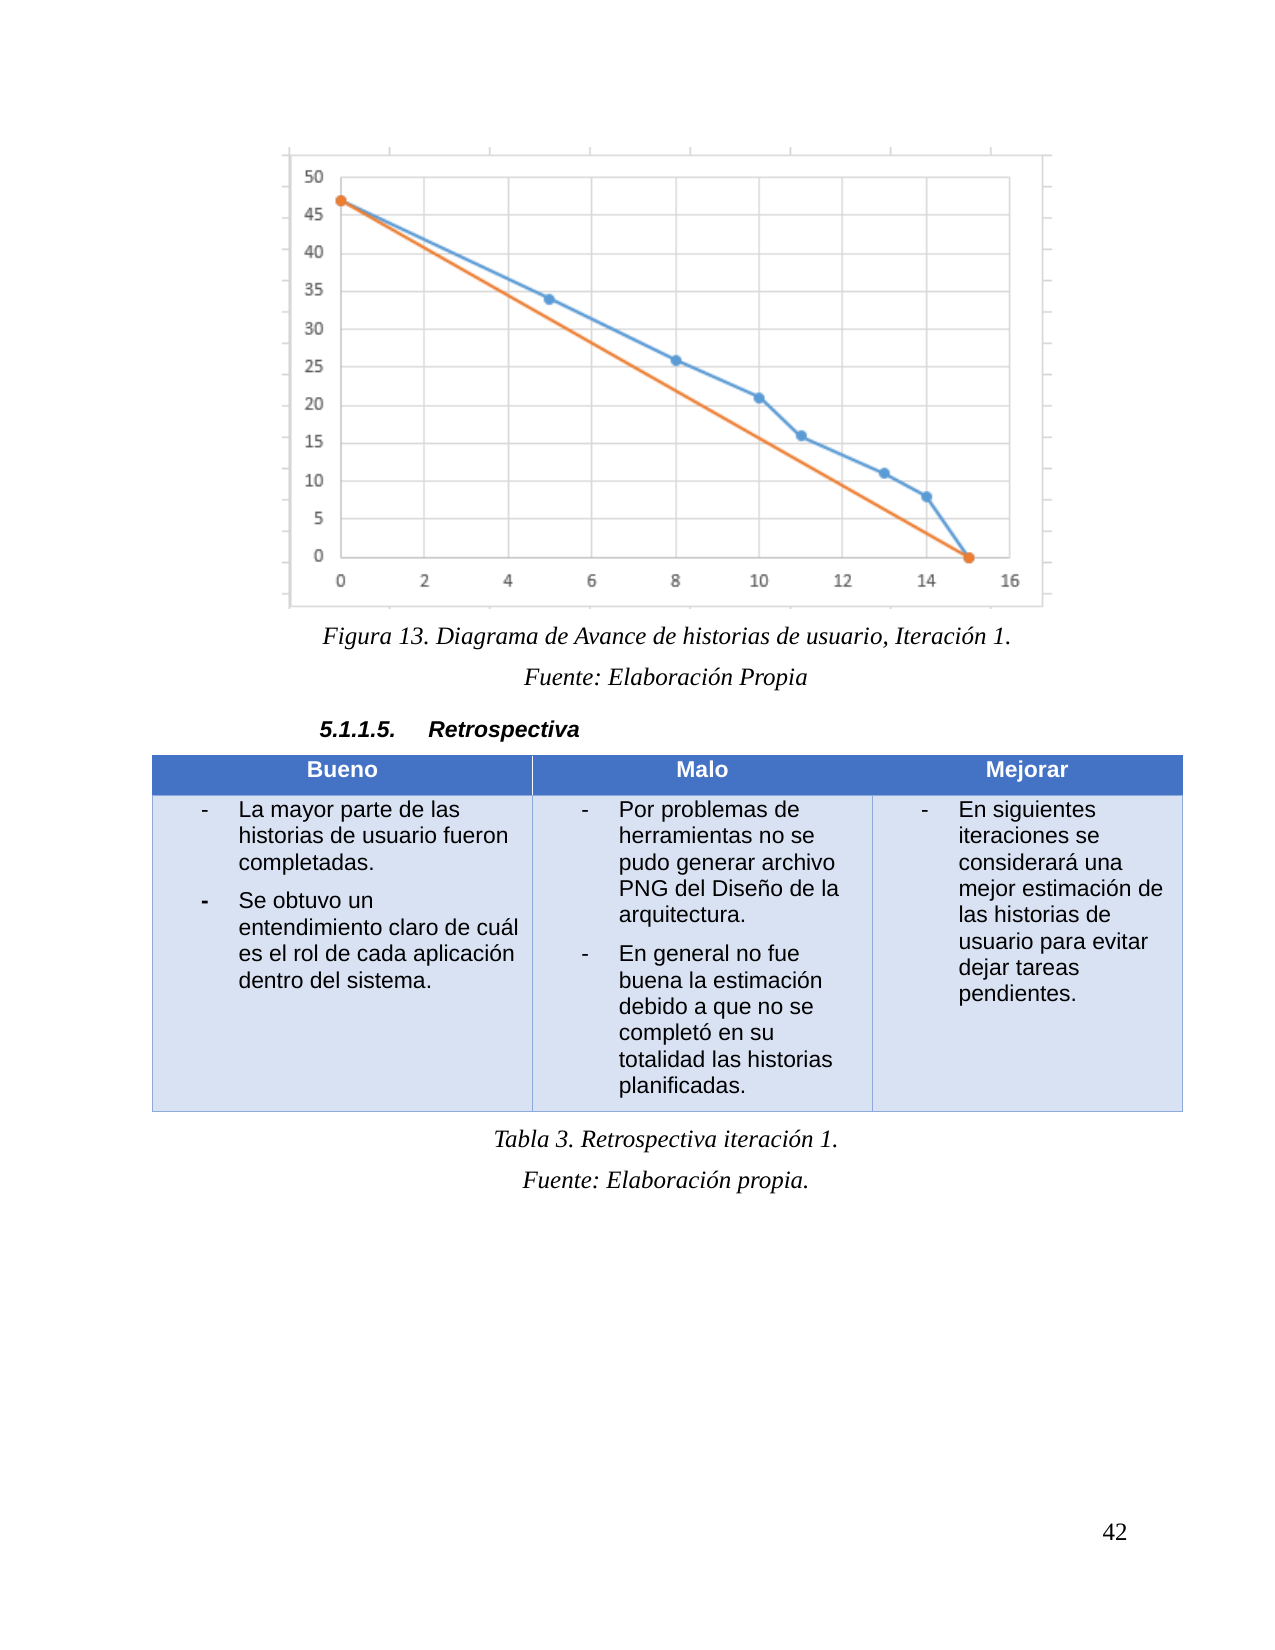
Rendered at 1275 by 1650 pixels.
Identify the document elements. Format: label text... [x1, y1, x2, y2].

text Tabla 3. Retrospectiva iteración 1. [207, 1124, 1127, 1153]
subtitle Retrospectiva [319, 716, 1127, 742]
text Fuente: Elaboración propia. [207, 1166, 1127, 1194]
table_header Malo [533, 756, 872, 795]
table_header Bueno [153, 756, 532, 795]
table_cell En siguientes iteraciones se considerará una mejor estimación de las historias de usuario para evitar dejar tareas pendientes. [873, 796, 1182, 1111]
text Fuente: Elaboración Propia [207, 662, 1127, 691]
table_cell Por problemas de herramientas no se pudo generar archivo PNG del Diseño de la arquitectura. En general no fue buena la estimación debido a que no se completó en su totalidad las historias planificadas. [533, 796, 872, 1111]
table_header Mejorar [872, 756, 1182, 795]
text Figura 13. Diagrama de Avance de historias de usuario, Iteración 1. [207, 621, 1127, 650]
table_cell La mayor parte de las historias de usuario fueron completadas. Se obtuvo un entendimiento claro de cuál es el rol de cada aplicación dentro del sistema. [153, 796, 532, 1111]
picture [281, 147, 1053, 609]
